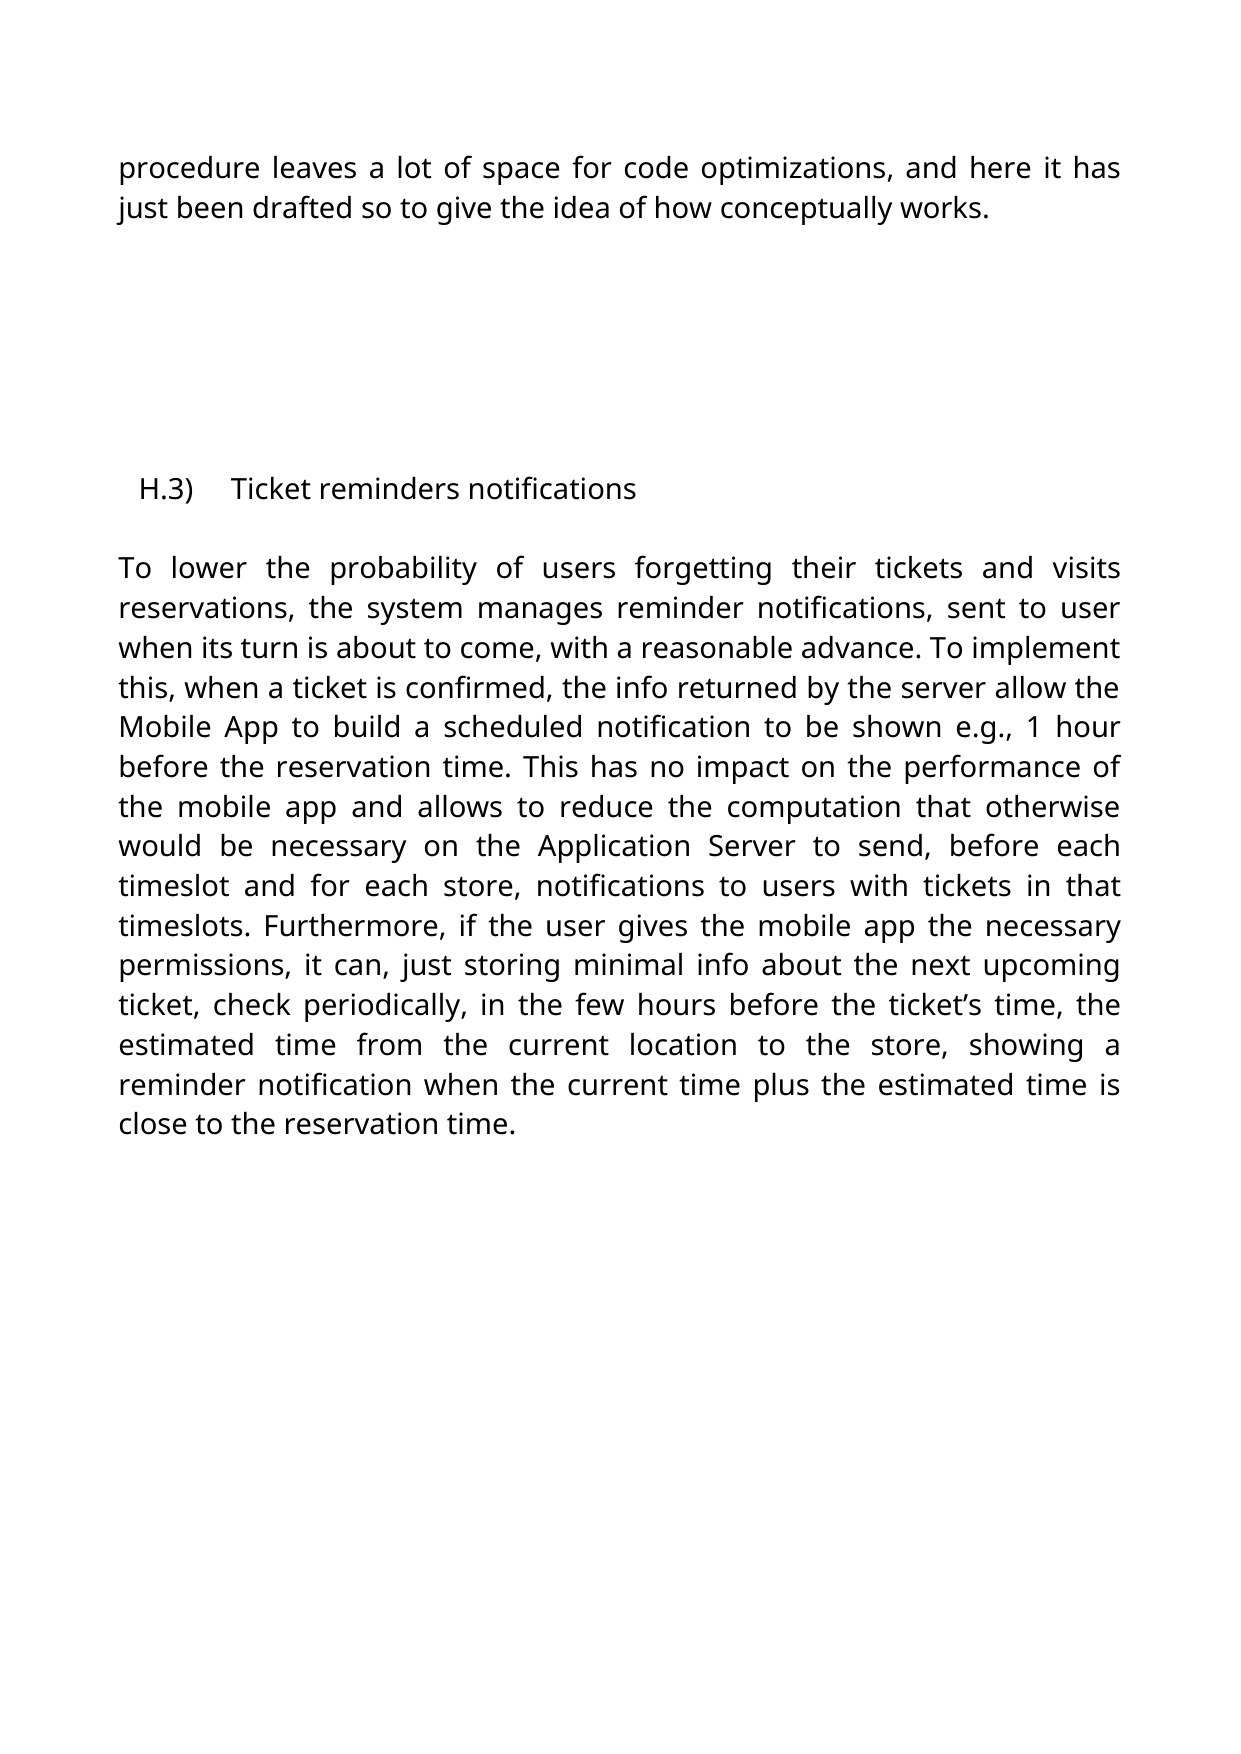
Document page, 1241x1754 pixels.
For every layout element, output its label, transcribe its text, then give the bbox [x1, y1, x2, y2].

list Ticket reminders notifications [193, 468, 1122, 508]
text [118, 148, 1122, 227]
text To lower the probability of users forgetting their tickets and visits reservations, the system manages reminder notifications, sent to user when its turn is about to come, with a reasonable advance. To implement this, when a ticket is confirmed, the info returned by the server allow the Mobile App to build a scheduled notification to be shown e.g., 1 hour before the reservation time. This has no impact on the performance of the mobile app and allows to reduce the computation that otherwise would be necessary on the Application Server to send, before each timeslot and for each store, notifications to users with tickets in that timeslots. Furthermore, if the user gives the mobile app the necessary permissions, it can, just storing minimal info about the next upcoming ticket, check periodically, in the few hours before the ticket’s time, the estimated time from the current location to the store, showing a reminder notification when the current time plus the estimated time is close to the reservation time. [118, 548, 1122, 1143]
